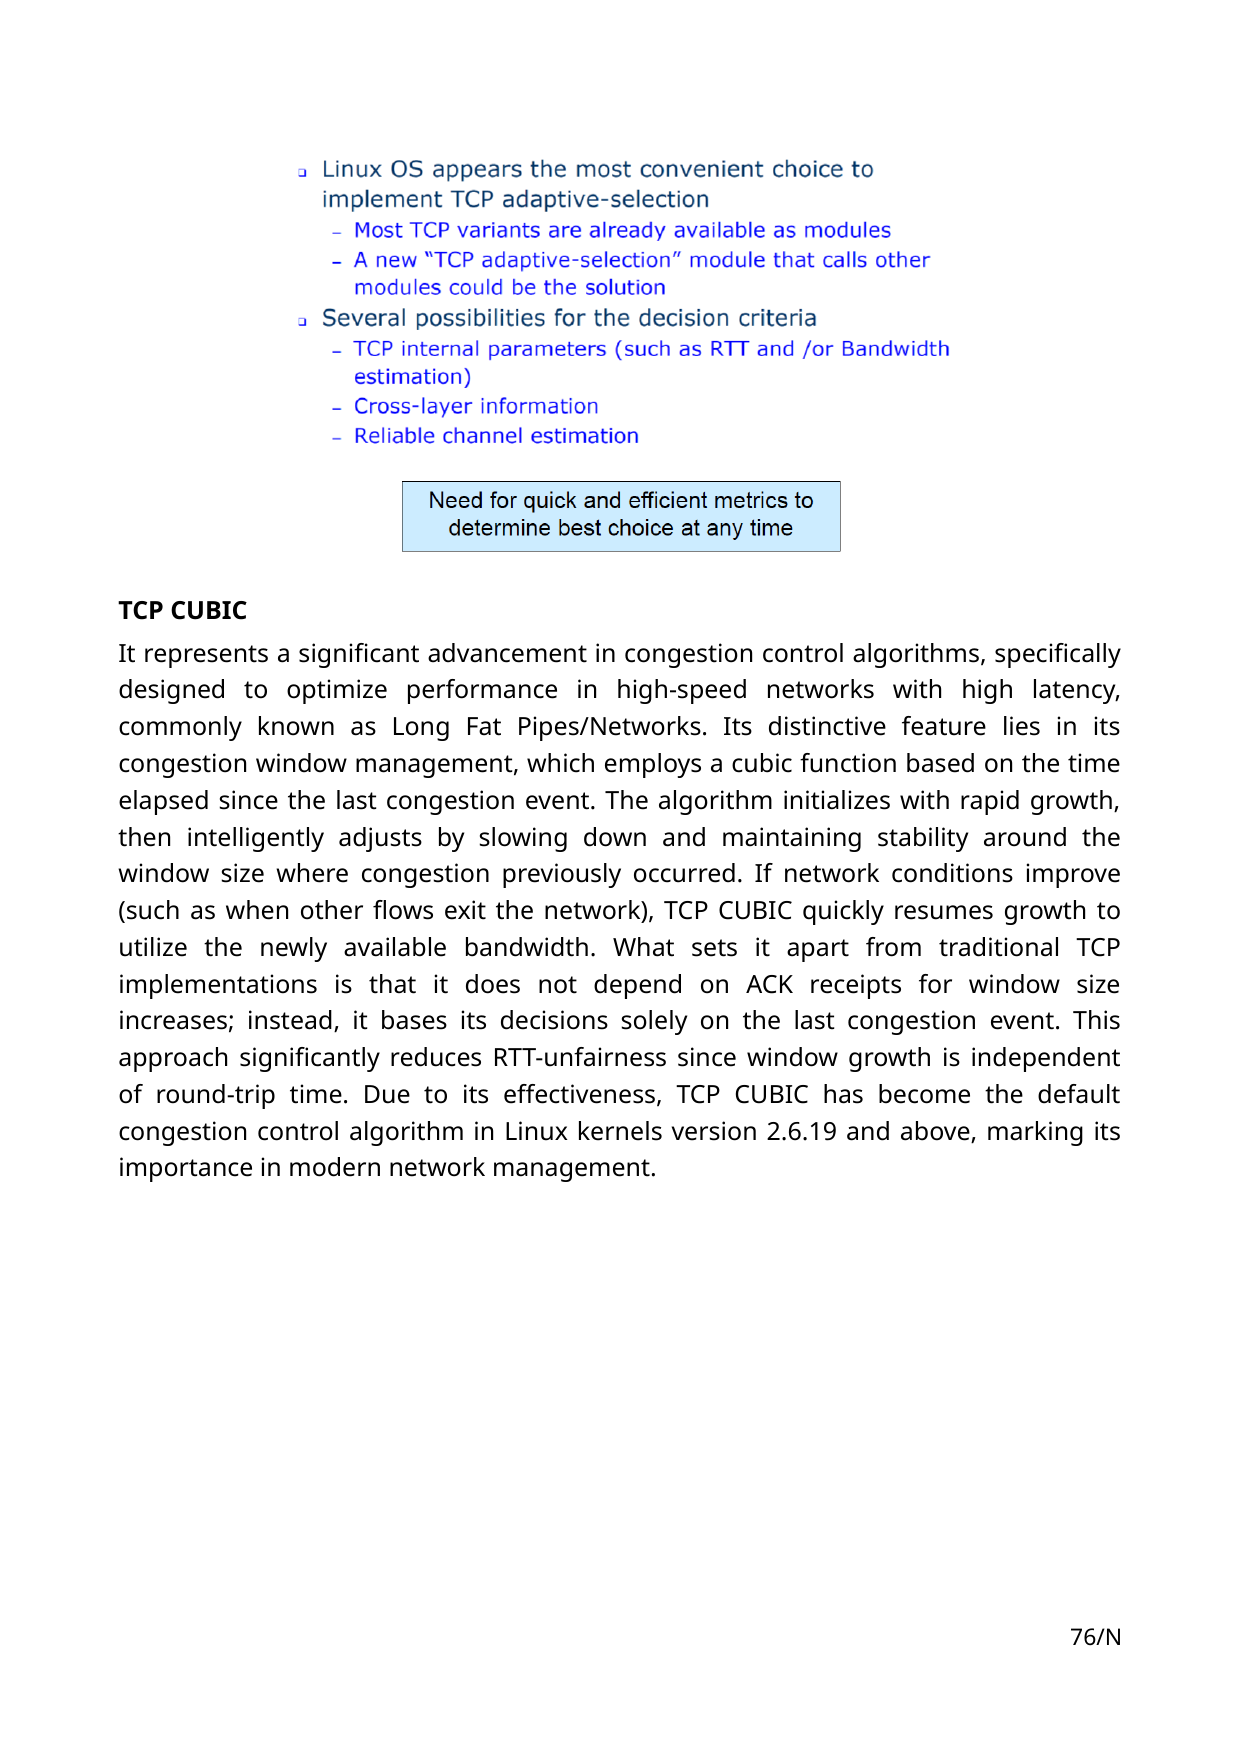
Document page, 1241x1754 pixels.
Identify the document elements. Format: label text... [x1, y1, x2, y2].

text TCP CUBIC [118, 592, 1122, 626]
picture [275, 147, 965, 554]
text It represents a significant advancement in congestion control algorithms, specifically designed to optimize performance in high-speed networks with high latency, commonly known as Long Fat Pipes/Networks. Its distinctive feature lies in its congestion window management, which employs a cubic function based on the time elapsed since the last congestion event. The algorithm initializes with rapid growth, then intelligently adjusts by slowing down and maintaining stability around the window size where congestion previously occurred. If network conditions improve (such as when other flows exit the network), TCP CUBIC quickly resumes growth to utilize the newly available bandwidth. What sets it apart from traditional TCP implementations is that it does not depend on ACK receipts for window size increases; instead, it bases its decisions solely on the last congestion event. This approach significantly reduces RTT-unfairness since window growth is independent of round-trip time. Due to its effectiveness, TCP CUBIC has become the default congestion control algorithm in Linux kernels version 2.6.19 and above, marking its importance in modern network management. [118, 635, 1122, 1184]
